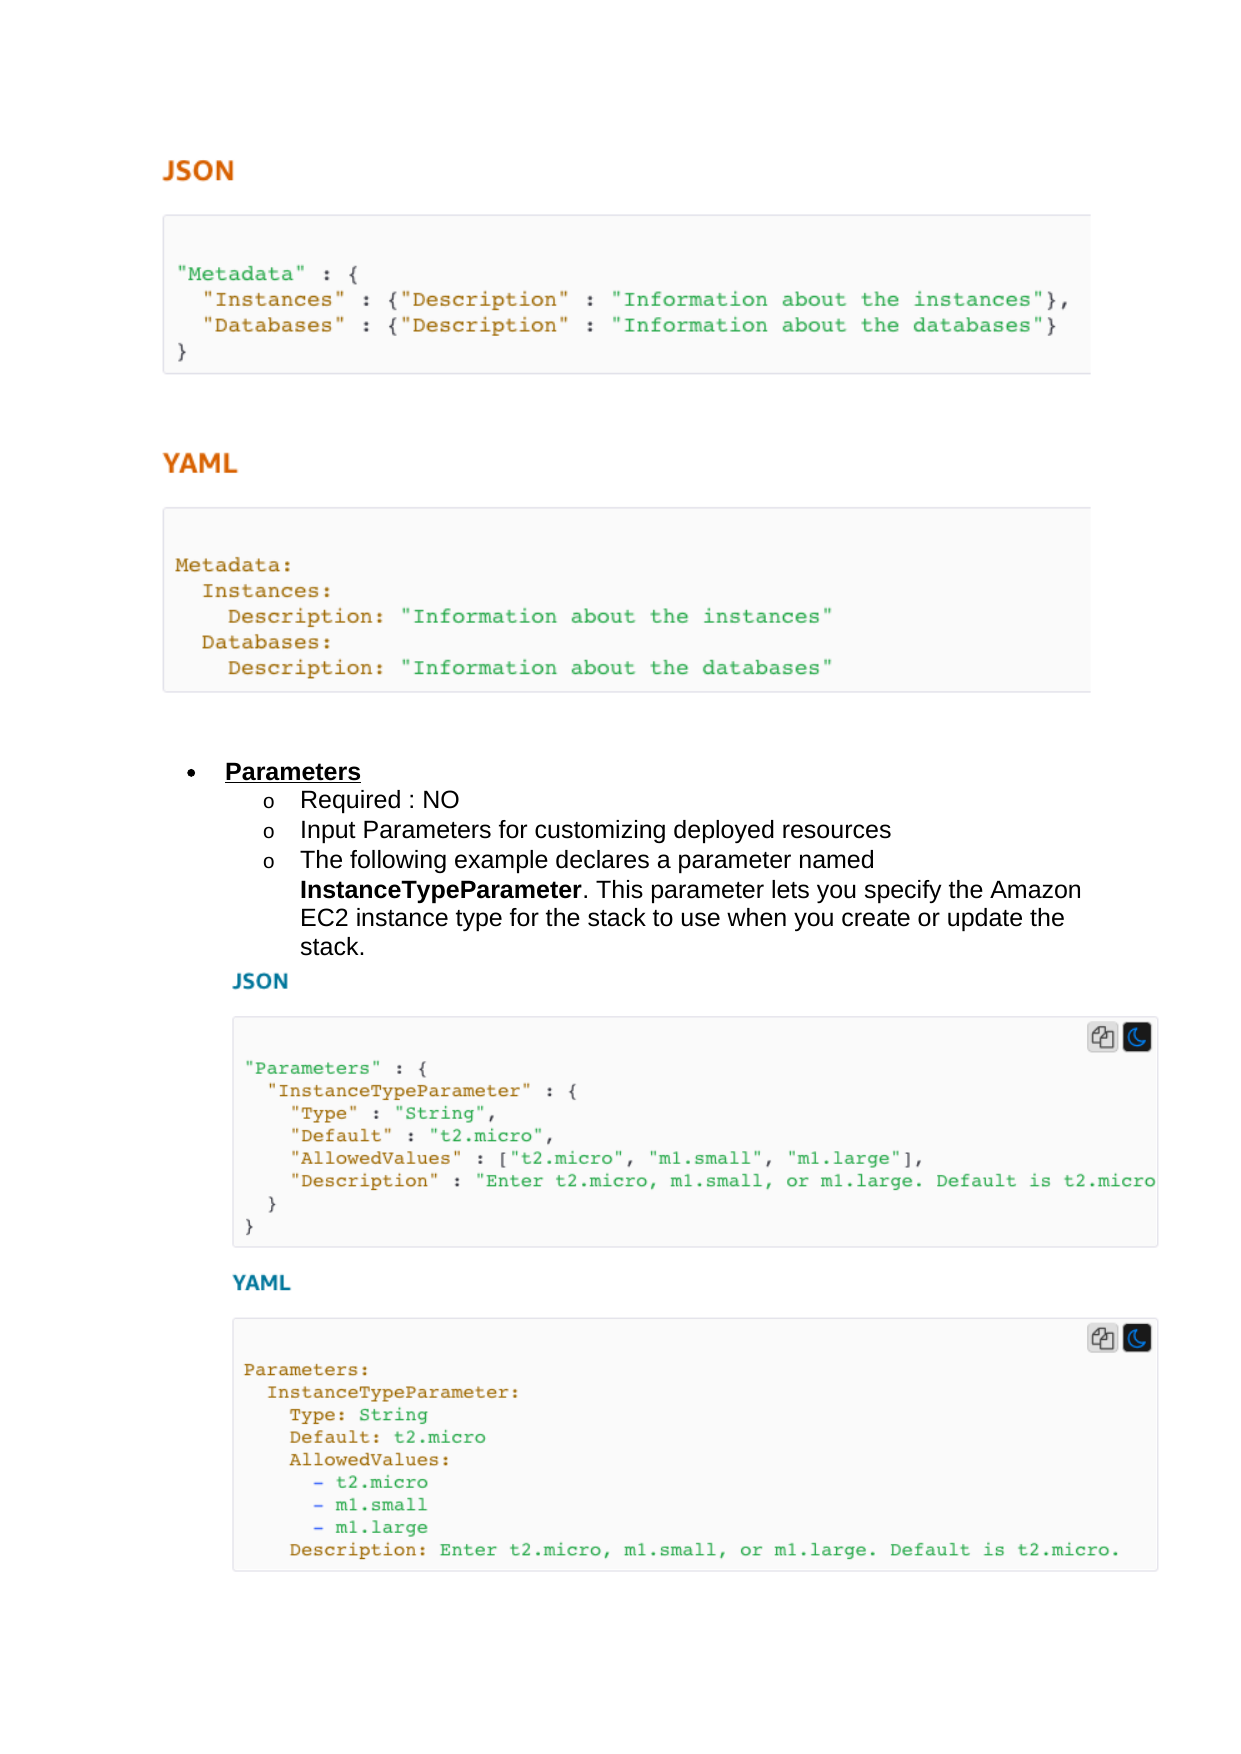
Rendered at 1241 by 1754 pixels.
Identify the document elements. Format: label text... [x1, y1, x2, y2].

list Parameters [187, 757, 1090, 786]
list Required : NO [262, 786, 1090, 815]
list Input Parameters for customizing deployed resources [262, 815, 1090, 845]
picture [225, 960, 1166, 1578]
list The following example declares a parameter named InstanceTypeParameter. This parameter lets you specify the Amazon EC2 instance type for the stack to use when you create or update the stack. [262, 845, 1090, 960]
picture [150, 150, 1091, 700]
